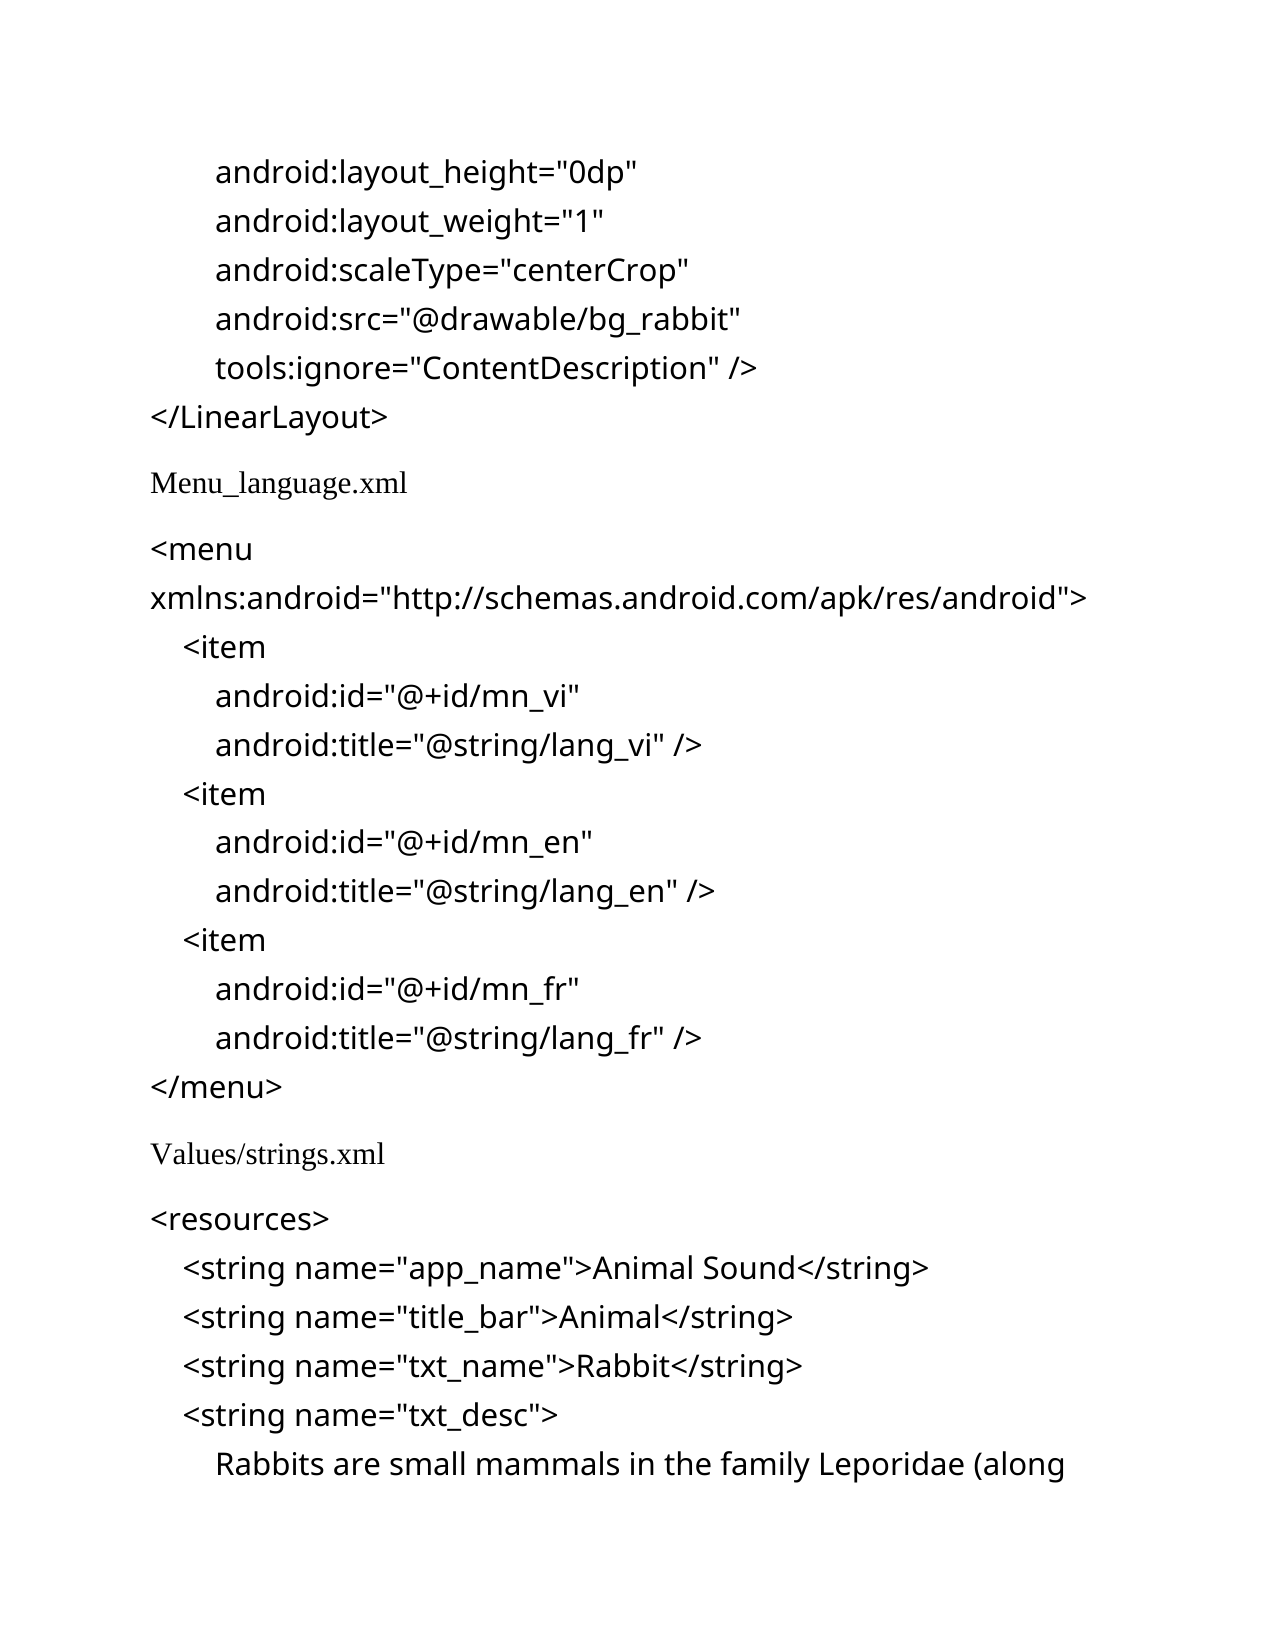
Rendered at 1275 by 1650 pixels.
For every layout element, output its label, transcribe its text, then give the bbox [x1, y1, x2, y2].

text Menu_language.xml [150, 464, 1125, 501]
text <menu xmlns:android="http://schemas.android.com/apk/res/android"> <item android:id="@+id/mn_vi" android:title="@string/lang_vi" /> <item android:id="@+id/mn_en" android:title="@string/lang_en" /> <item android:id="@+id/mn_fr" android:title="@string/lang_fr" /> </menu> [150, 527, 1125, 1108]
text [150, 1197, 1125, 1484]
text Values/strings.xml [150, 1135, 1125, 1171]
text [150, 150, 1125, 437]
